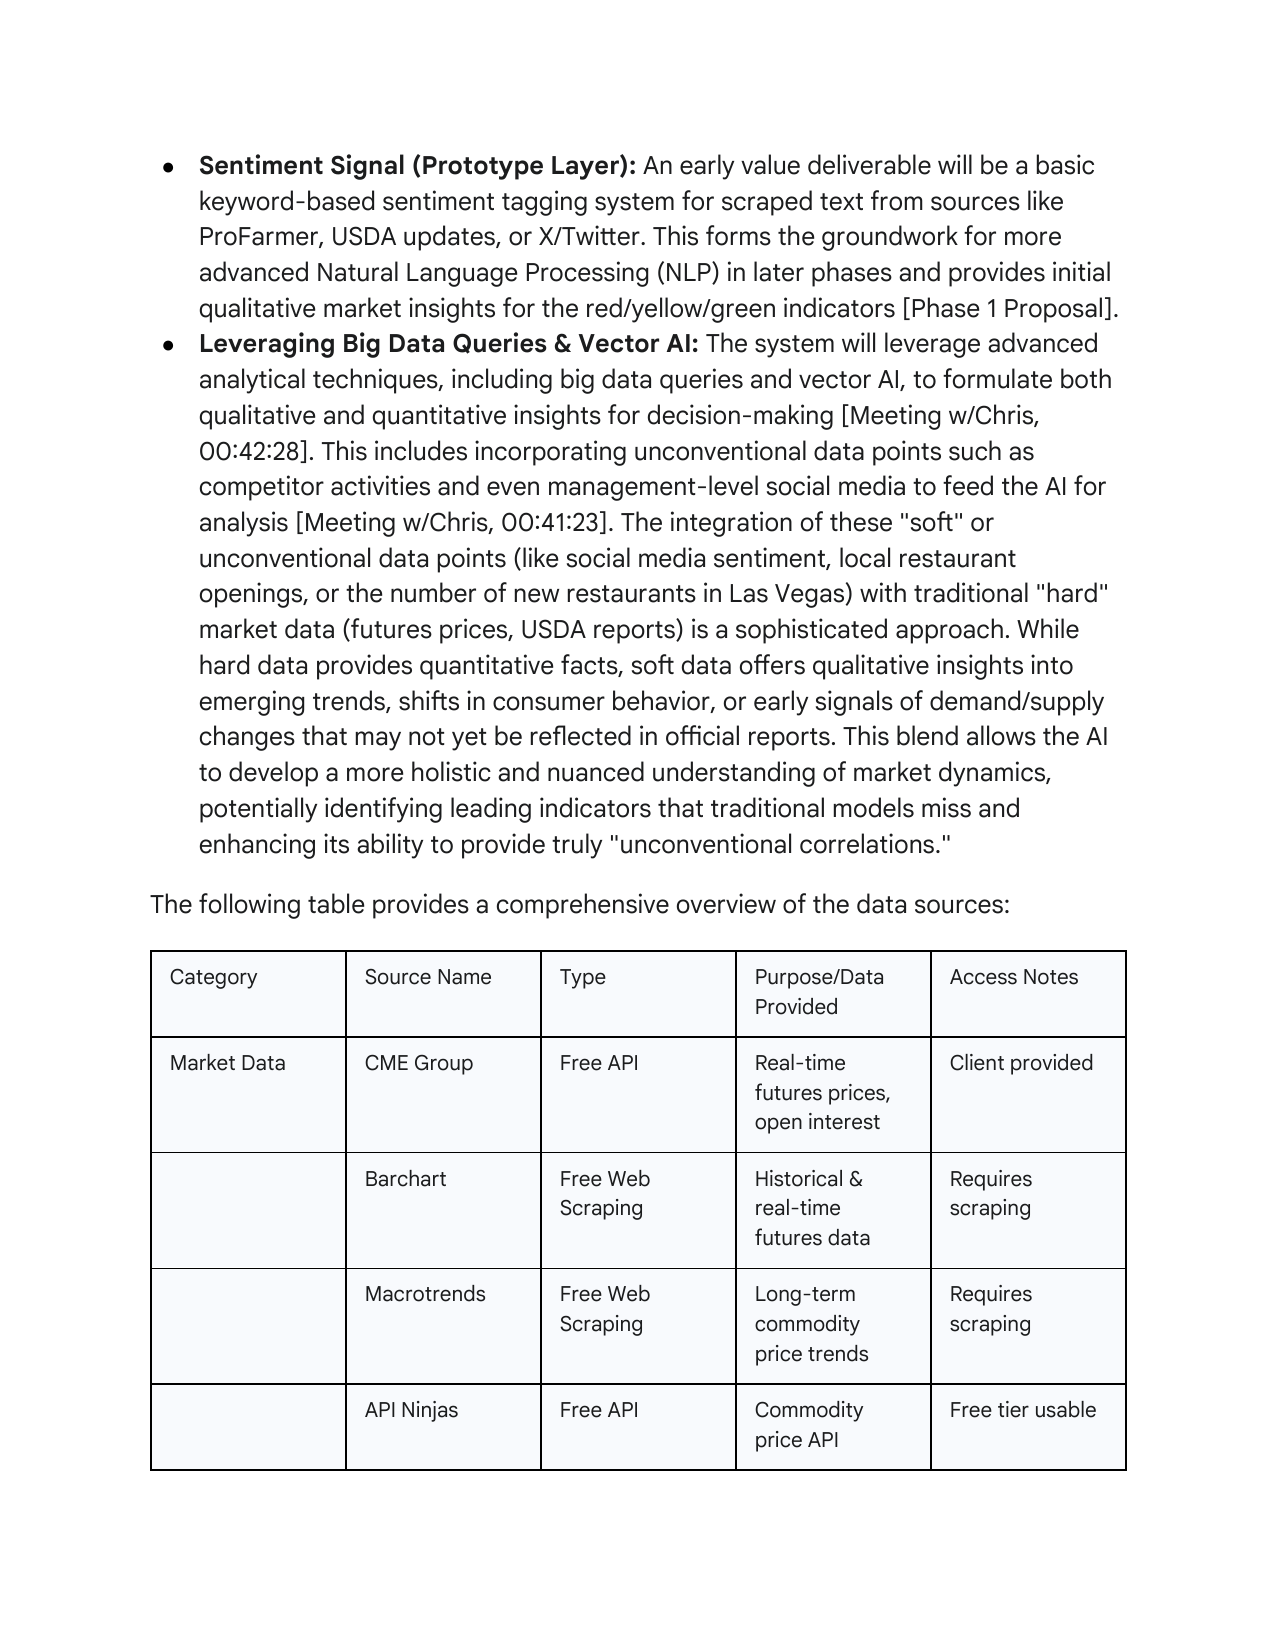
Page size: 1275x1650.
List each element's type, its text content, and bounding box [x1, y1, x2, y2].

table_header Category [152, 952, 345, 1036]
table_cell API Ninjas [347, 1385, 540, 1469]
table_cell Free API [542, 1038, 735, 1152]
table_cell Free tier usable [932, 1385, 1125, 1469]
table_cell Macrotrends [347, 1269, 540, 1383]
table_cell Market Data [152, 1038, 345, 1152]
table_cell Barchart [347, 1153, 540, 1267]
table_cell Requires scraping [932, 1269, 1125, 1383]
table_cell Real-time futures prices, open interest [737, 1038, 930, 1152]
text The following table provides a comprehensive overview of the data sources: [150, 889, 1125, 921]
table_header Source Name [347, 952, 540, 1036]
table_cell CME Group [347, 1038, 540, 1152]
table_cell Commodity price API [737, 1385, 930, 1469]
table_header Type [542, 952, 735, 1036]
table_header Purpose/Data Provided [737, 952, 930, 1036]
list Sentiment Signal (Prototype Layer): An early value deliverable will be a basic keyword-based sentiment tagging system for scraped text from sources like ProFarmer, USDA updates, or X/Twitter. This forms the groundwork for more advanced Natural Language Processing (NLP) in later phases and provides initial qualitative market insights for the red/yellow/green indicators [Phase 1 Proposal]. [161, 150, 1125, 324]
table_cell Free Web Scraping [542, 1269, 735, 1383]
table_cell Free Web Scraping [542, 1153, 735, 1267]
table_header Access Notes [932, 952, 1125, 1036]
list Leveraging Big Data Queries & Vector AI: The system will leverage advanced analytical techniques, including big data queries and vector AI, to formulate both qualitative and quantitative insights for decision-making [Meeting w/Chris, 00:42:28]. This includes incorporating unconventional data points such as competitor activities and even management-level social media to feed the AI for analysis [Meeting w/Chris, 00:41:23]. The integration of these "soft" or unconventional data points (like social media sentiment, local restaurant openings, or the number of new restaurants in Las Vegas) with traditional "hard" market data (futures prices, USDA reports) is a sophisticated approach. While hard data provides quantitative facts, soft data offers qualitative insights into emerging trends, shifts in consumer behavior, or early signals of demand/supply changes that may not yet be reflected in official reports. This blend allows the AI to develop a more holistic and nuanced understanding of market dynamics, potentially identifying leading indicators that traditional models miss and enhancing its ability to provide truly "unconventional correlations." [161, 329, 1125, 860]
table_cell Requires scraping [932, 1153, 1125, 1267]
table_cell Client provided [932, 1038, 1125, 1152]
table_cell Historical & real-time futures data [737, 1153, 930, 1267]
table_cell [152, 1153, 345, 1267]
table_cell Long-term commodity price trends [737, 1269, 930, 1383]
table_cell [152, 1385, 345, 1469]
table_cell [152, 1269, 345, 1383]
table_cell Free API [542, 1385, 735, 1469]
